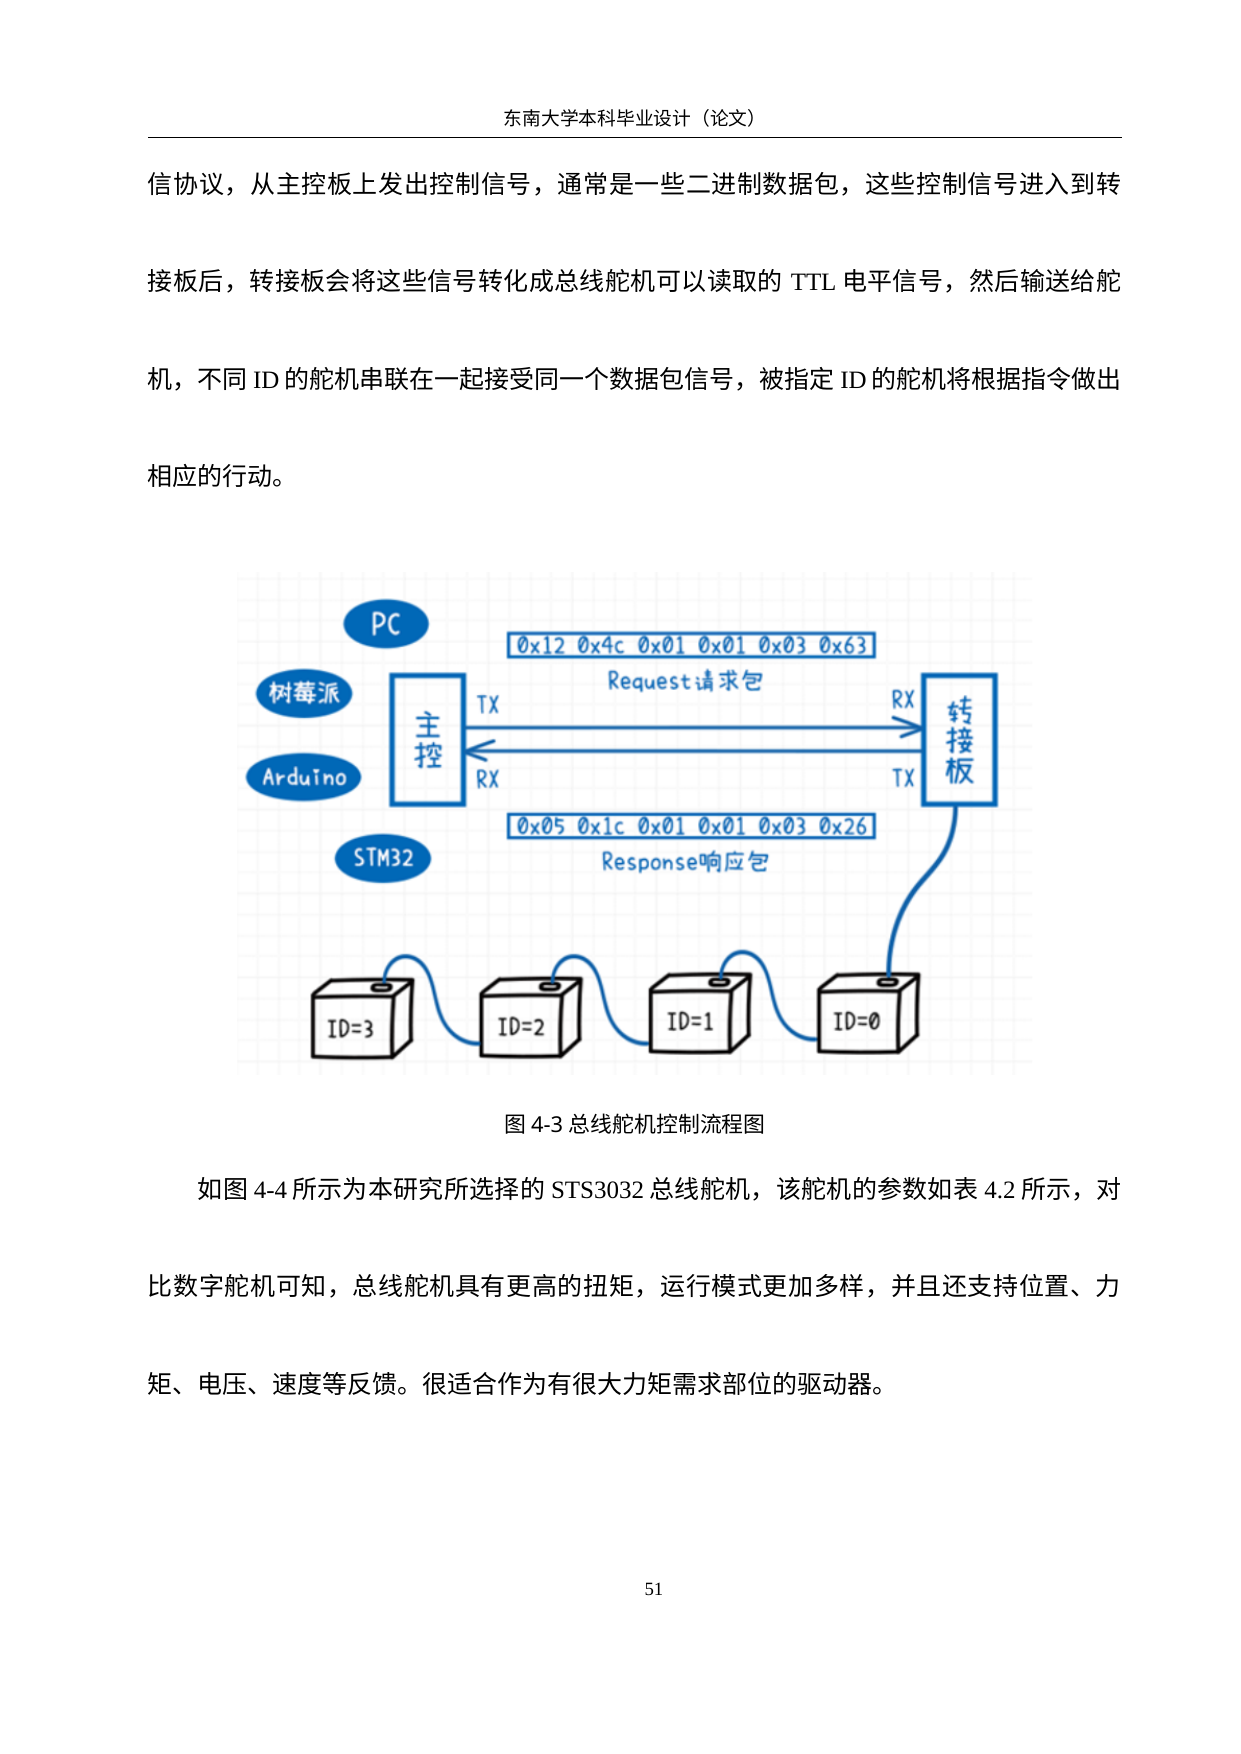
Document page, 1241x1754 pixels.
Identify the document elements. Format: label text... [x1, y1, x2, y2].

picture [237, 572, 1033, 1075]
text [148, 150, 1122, 507]
text 如图4-4所示为本研究所选择的STS3032总线舵机，该舵机的参数如表4.2所示，对比数字舵机可知，总线舵机具有更高的扭矩，运行模式更加多样，并且还支持位置、力矩、电压、速度等反馈。很适合作为有很大力矩需求部位的驱动器。 [148, 1155, 1122, 1415]
text 图4-3 总线舵机控制流程图 [148, 1107, 1122, 1139]
